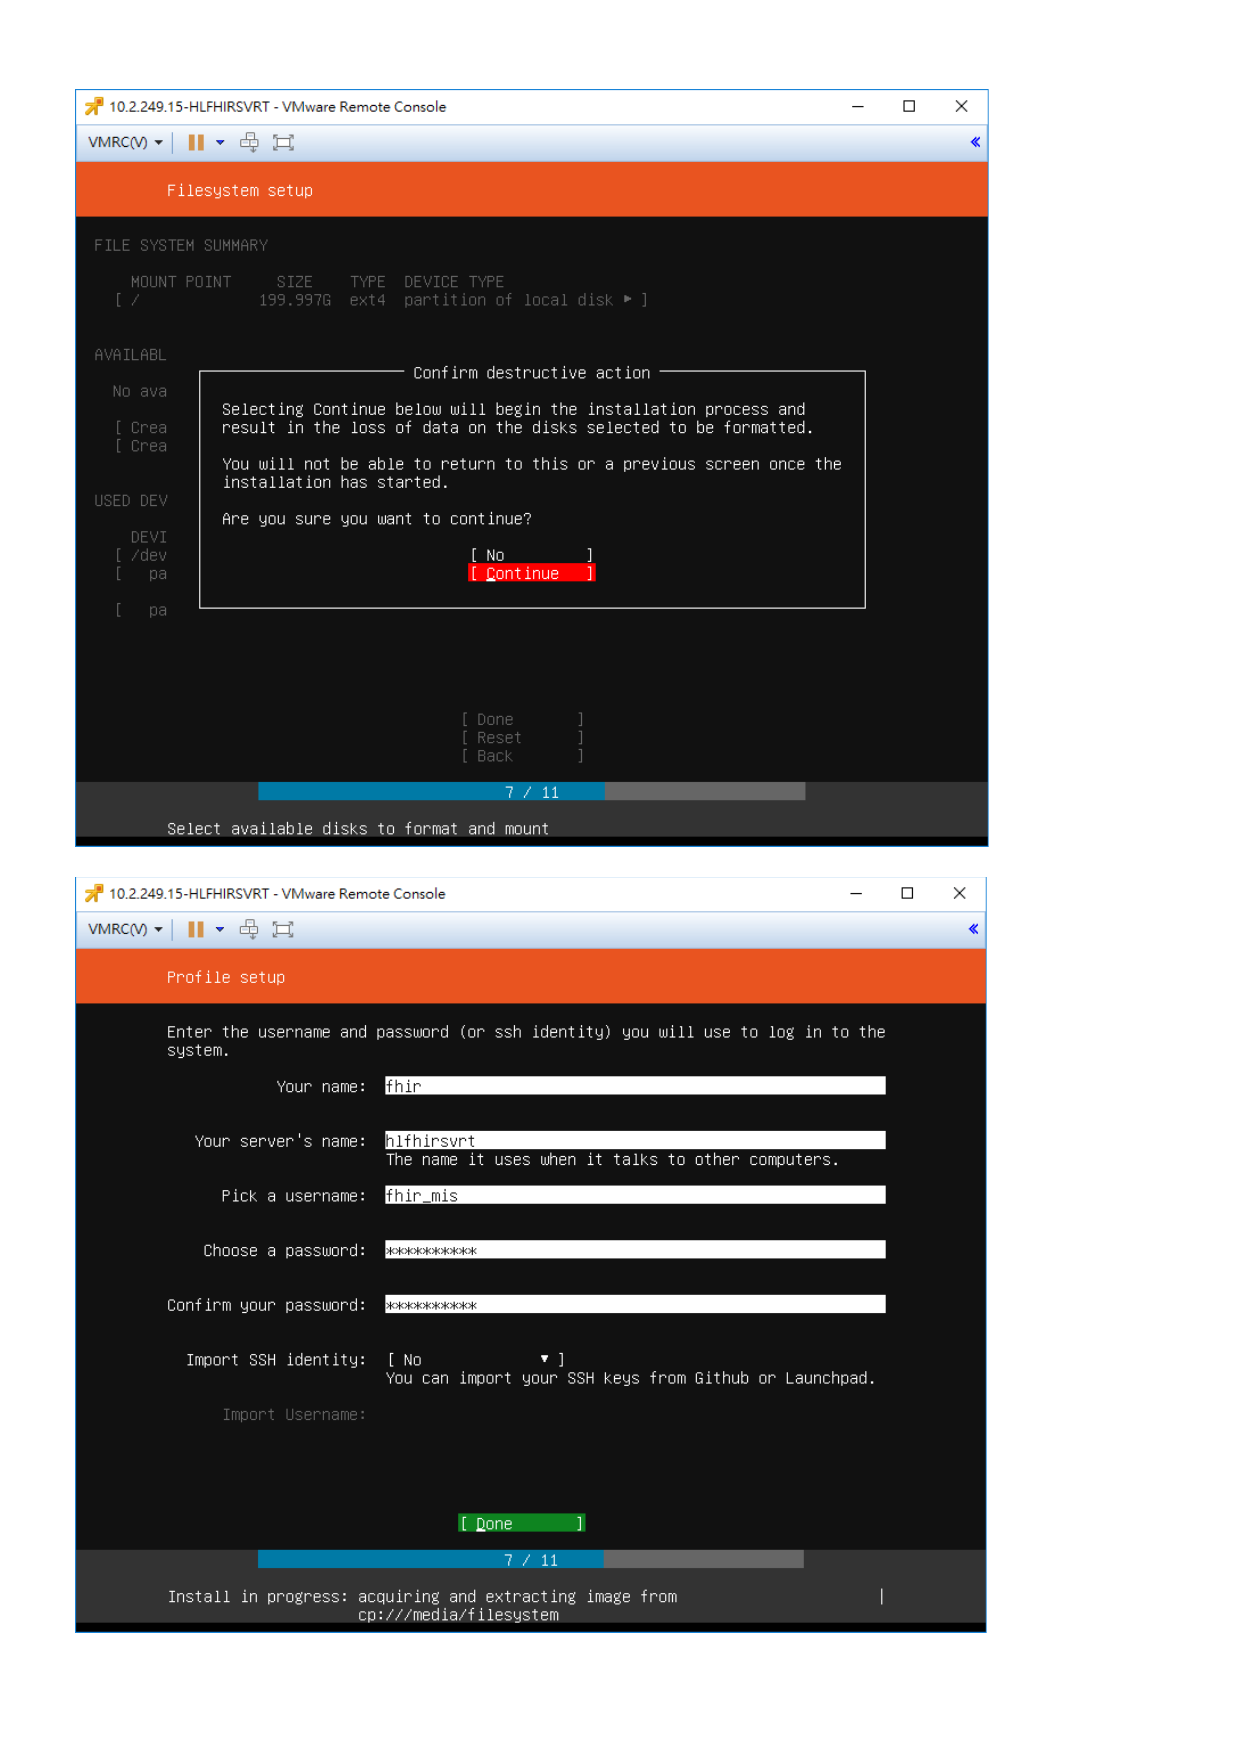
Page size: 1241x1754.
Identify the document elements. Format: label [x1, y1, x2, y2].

picture [75, 877, 987, 1633]
picture [75, 89, 989, 847]
